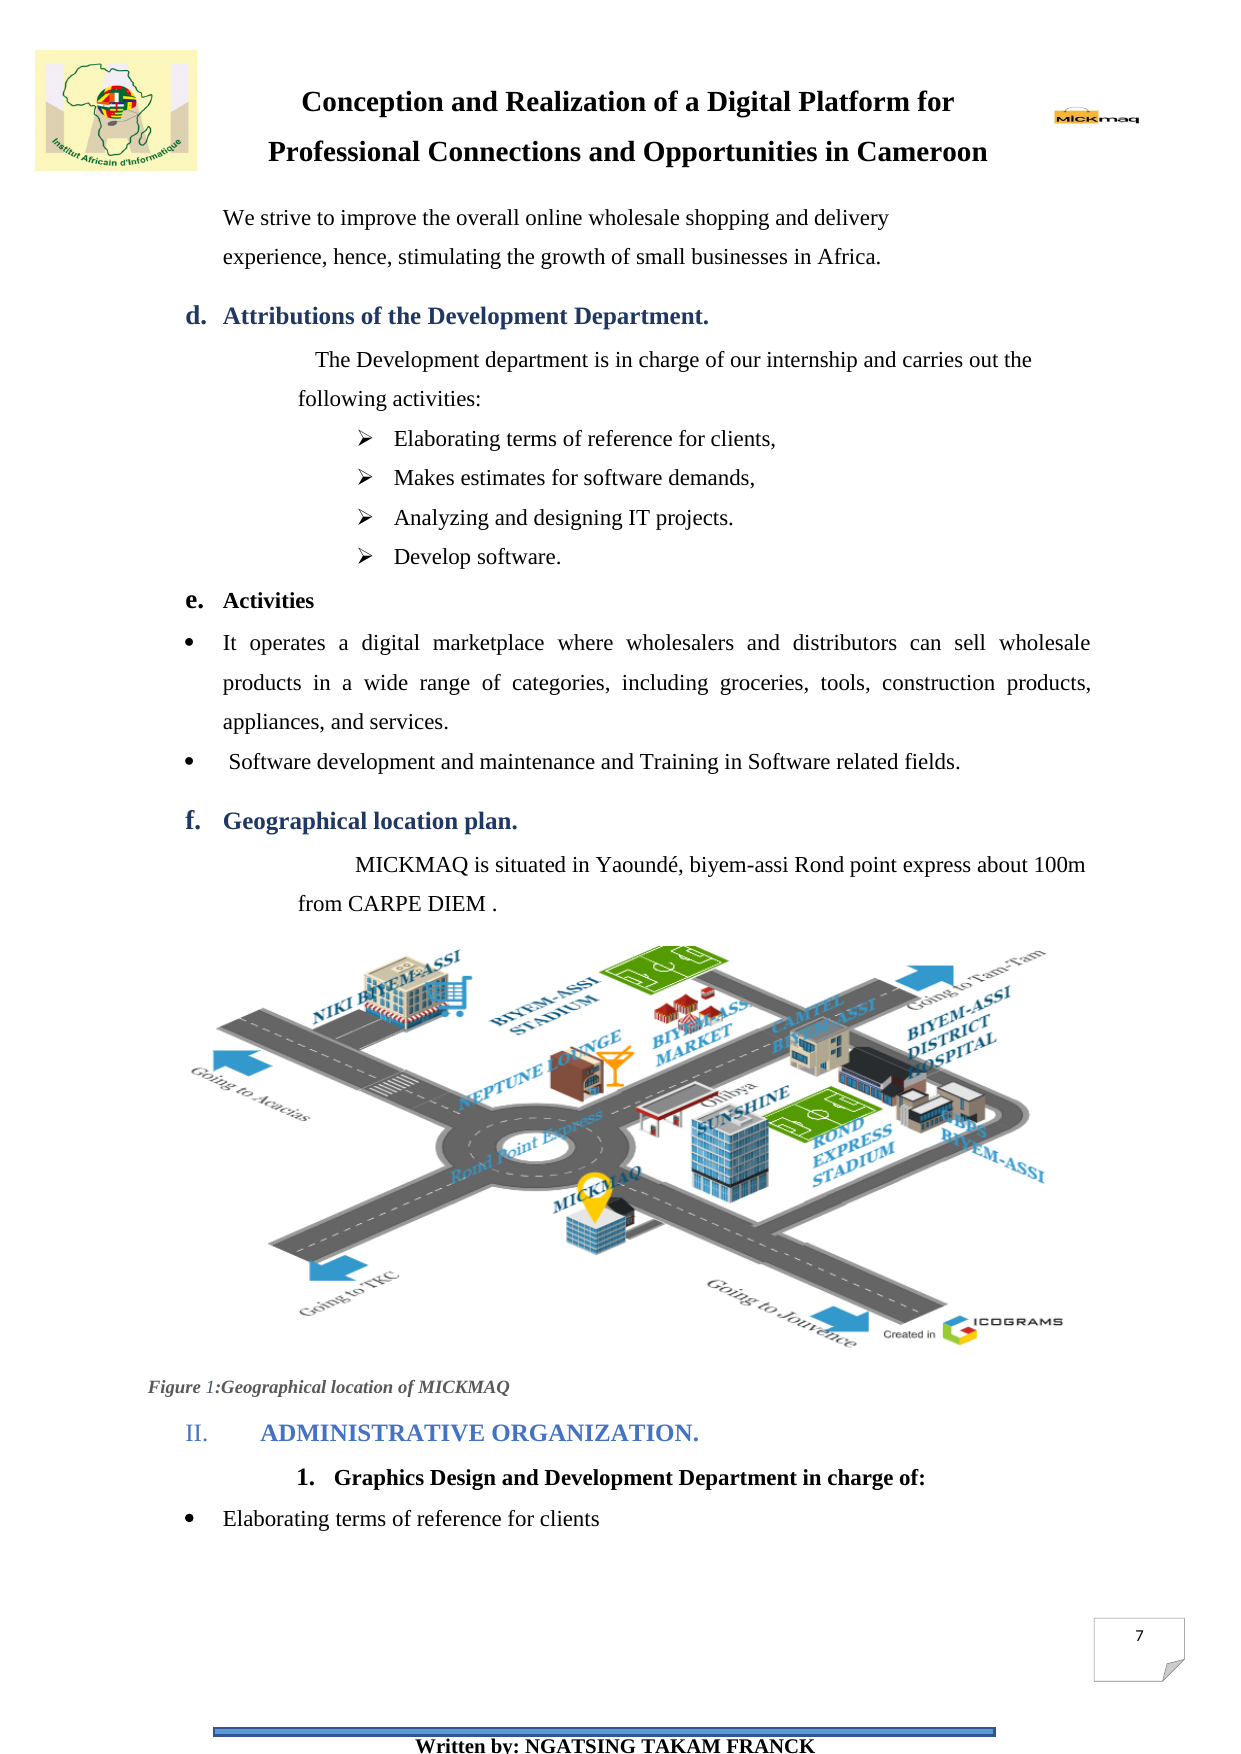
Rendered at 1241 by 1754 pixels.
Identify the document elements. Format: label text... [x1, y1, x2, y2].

list Elaborating terms of reference for clients, [356, 425, 1093, 451]
text Figure 1:Geographical location of MICKMAQ [148, 1376, 1093, 1398]
subtitle Geographical location plan. [185, 804, 1093, 835]
list It operates a digital marketplace where wholesalers and distributors can sell wholesale products in a wide range of categories, including groceries, tools, construction products, appliances, and services. [185, 629, 1093, 735]
picture [1047, 102, 1143, 132]
list Develop software. [356, 543, 1093, 569]
subtitle Attributions of the Development Department. [185, 299, 1093, 330]
list The Development department is in charge of our internship and carries out the following activities: [298, 346, 1093, 412]
list Activities [185, 583, 1093, 614]
picture [147, 946, 1089, 1358]
list Graphics Design and Development Department in charge of: [296, 1462, 1093, 1490]
list Makes estimates for software demands, [356, 464, 1093, 491]
list Analyzing and designing IT projects. [356, 504, 1093, 530]
list Elaborating terms of reference for clients [185, 1505, 1093, 1531]
list MICKMAQ is situated in Yaoundé, biyem-assi Rond point express about 100m from CARPE DIEM . [298, 851, 1093, 916]
picture [35, 50, 198, 171]
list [223, 155, 1093, 269]
list Software development and maintenance and Training in Software related fields. [185, 748, 1093, 774]
subtitle ADMINISTRATIVE ORGANIZATION. [185, 1418, 1093, 1447]
